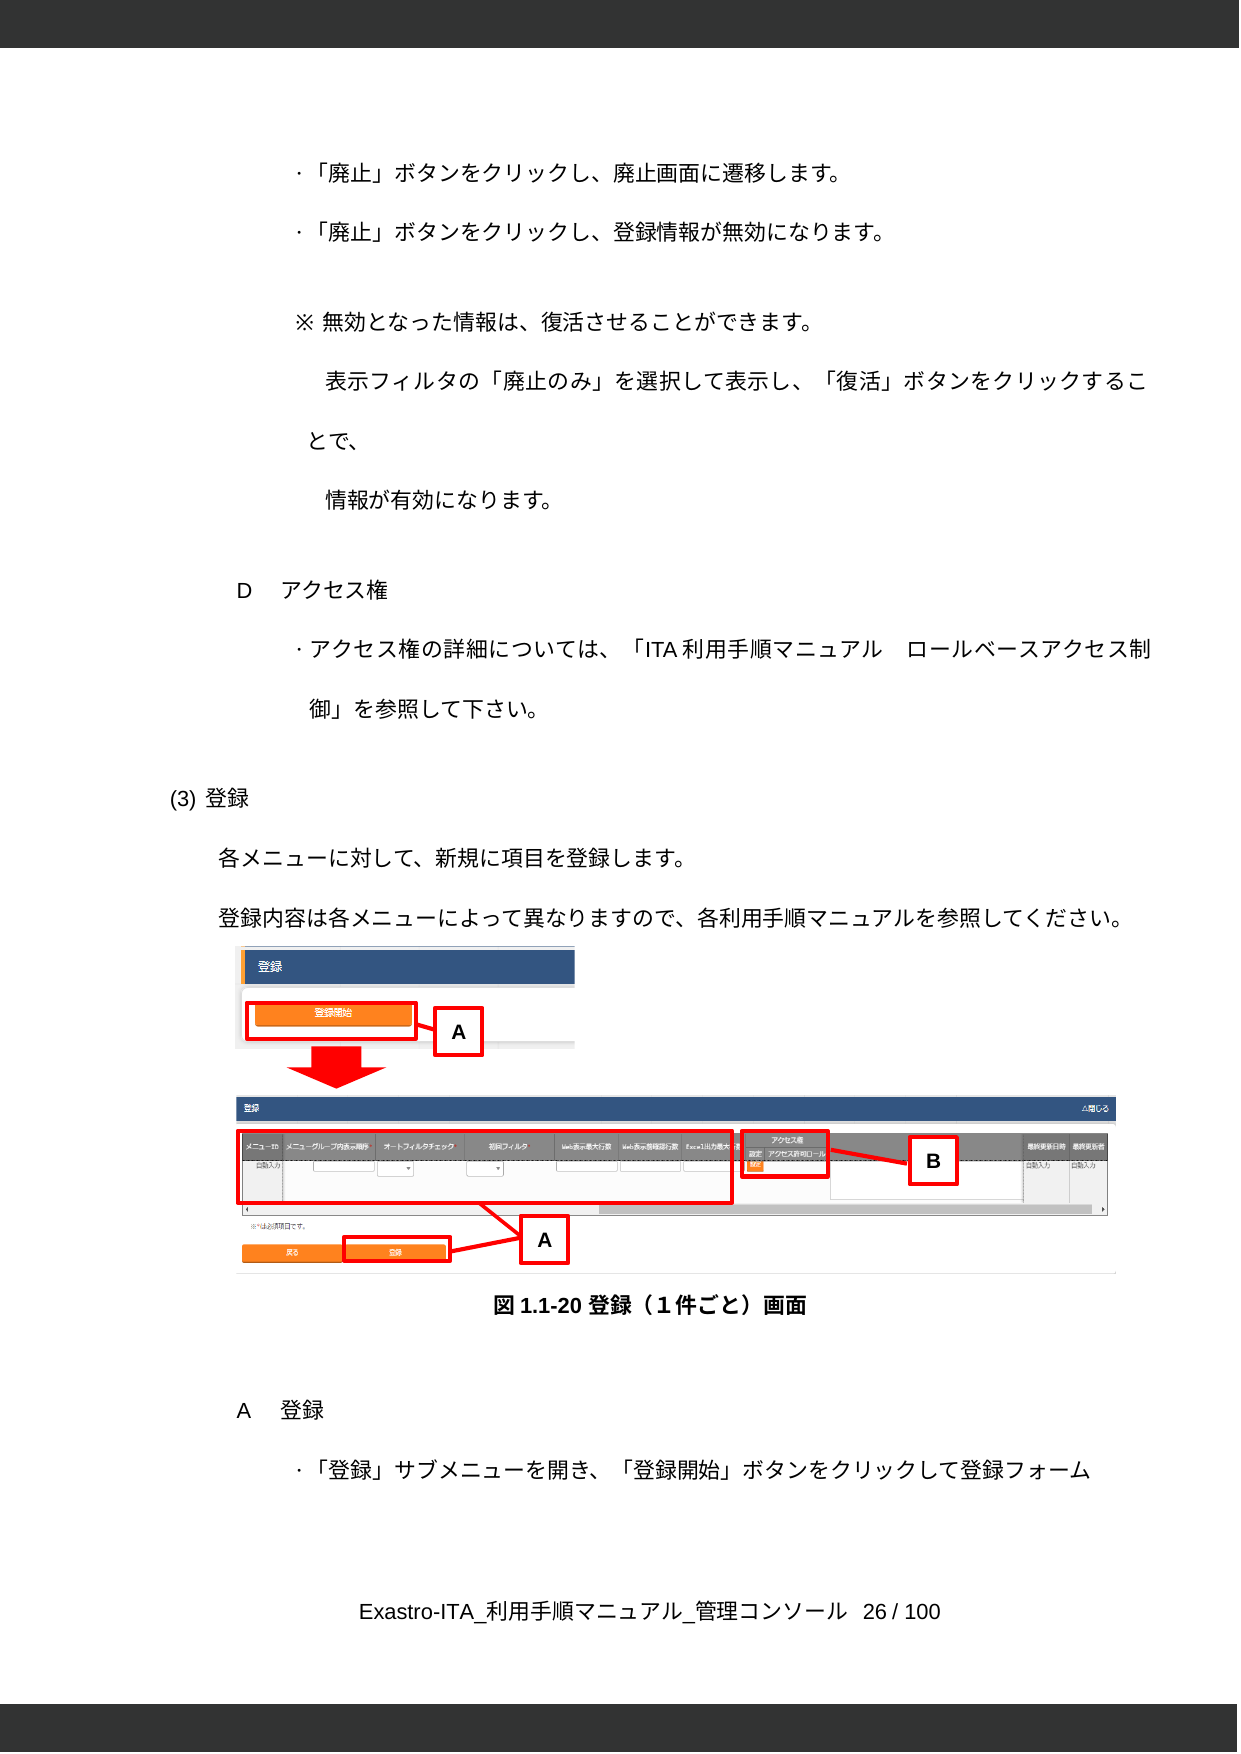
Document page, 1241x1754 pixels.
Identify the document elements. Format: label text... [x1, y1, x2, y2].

picture [249, 1005, 414, 1037]
list 登録 [236, 1379, 1152, 1439]
picture [235, 946, 575, 1049]
picture [236, 1095, 1116, 1274]
text 各メニューに対して、新規に項目を登録します。 登録内容は各メニューによって異なりますので、各利用手順マニュアルを参照してください。 [218, 827, 1152, 946]
picture [0, 0, 1239, 48]
text アクセス権 [236, 559, 1152, 618]
list アクセス権の詳細については、「ITA利用手順マニュアル ロールベースアクセス制御」を参照して下さい。 [295, 618, 1152, 738]
picture [0, 1704, 1237, 1752]
list 「登録」サブメニューを開き、「登録開始」ボタンをクリックして登録フォーム [295, 1439, 1152, 1498]
text 情報が有効になります。 [307, 469, 1152, 529]
picture [240, 1133, 730, 1201]
list 「廃止」ボタンをクリックし、廃止画面に遷移します。 [295, 142, 1152, 201]
subtitle 登録 [169, 767, 1130, 827]
list 「廃止」ボタンをクリックし、登録情報が無効になります。 [295, 201, 1152, 261]
picture [346, 1239, 448, 1259]
text 表示フィルタの「廃止のみ」を選択して表示し、「復活」ボタンをクリックすることで、 [307, 350, 1152, 469]
list 無効となった情報は、復活させることができます。 [295, 291, 1152, 350]
text 図 1.1-20 登録（１件ごと）画面 [148, 1274, 1152, 1333]
